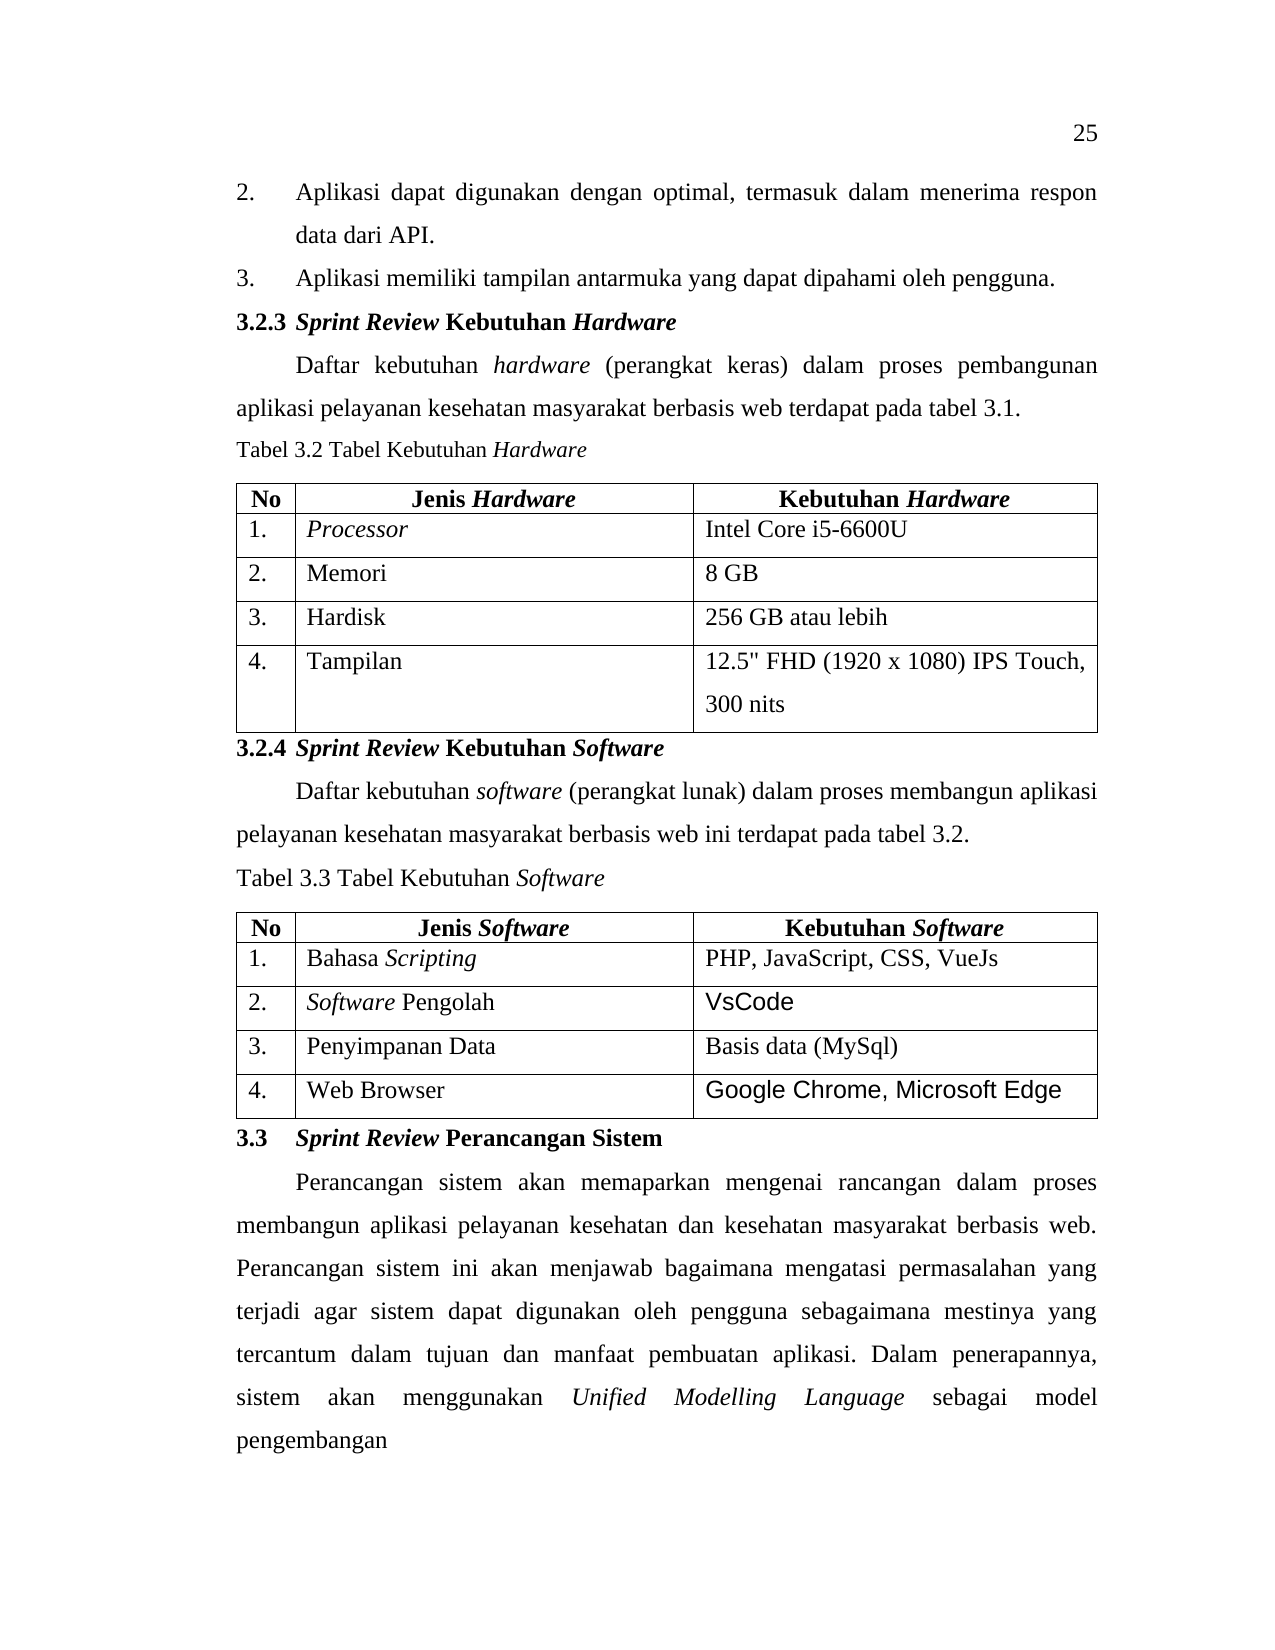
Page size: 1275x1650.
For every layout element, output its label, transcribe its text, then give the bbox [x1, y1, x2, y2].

table_cell 256 GB atau lebih [694, 602, 1097, 645]
table_cell Web Browser [296, 1075, 693, 1118]
table_cell 3. [237, 1031, 295, 1074]
table_cell 2. [237, 558, 295, 601]
list Aplikasi memiliki tampilan antarmuka yang dapat dipahami oleh pengguna. [236, 263, 1098, 292]
table_cell PHP, JavaScript, CSS, VueJs [694, 943, 1097, 986]
table_cell 1. [237, 943, 295, 986]
table_cell 4. [237, 1075, 295, 1118]
text Perancangan sistem akan memaparkan mengenai rancangan dalam proses membangun aplikasi pelayanan kesehatan dan kesehatan masyarakat berbasis web. Perancangan sistem ini akan menjawab bagaimana mengatasi permasalahan yang terjadi agar sistem dapat digunakan oleh pengguna sebagaimana mestinya yang tercantum dalam tujuan dan manfaat pembuatan aplikasi. Dalam penerapannya, sistem akan menggunakan Unified Modelling Language sebagai model pengembangan [236, 1167, 1098, 1454]
table_header Jenis Hardware [296, 484, 693, 513]
text Daftar kebutuhan software (perangkat lunak) dalam proses membangun aplikasi pelayanan kesehatan masyarakat berbasis web ini terdapat pada tabel 3.2. [236, 776, 1098, 848]
table_header No [237, 484, 295, 513]
table_cell Hardisk [296, 602, 693, 645]
subtitle Sprint Review Kebutuhan Software [236, 733, 1098, 762]
table_header No [237, 913, 295, 942]
table_cell Basis data (MySql) [694, 1031, 1097, 1074]
table_cell 12.5" FHD (1920 x 1080) IPS Touch, 300 nits [694, 646, 1097, 732]
table_cell VsCode [694, 987, 1097, 1030]
table_cell Bahasa Scripting [296, 943, 693, 986]
table_cell Processor [296, 514, 693, 557]
table_cell 4. [237, 646, 295, 732]
table_cell 2. [237, 987, 295, 1030]
table_header Kebutuhan Hardware [694, 484, 1097, 513]
table_cell 8 GB [694, 558, 1097, 601]
table_cell Intel Core i5-6600U [694, 514, 1097, 557]
list Aplikasi dapat digunakan dengan optimal, termasuk dalam menerima respon data dari API. [236, 177, 1098, 249]
table_header Jenis Software [296, 913, 693, 942]
table_cell Tampilan [296, 646, 693, 732]
table_cell Google Chrome, Microsoft Edge [694, 1075, 1097, 1118]
table_cell Software Pengolah [296, 987, 693, 1030]
table_cell 1. [237, 514, 295, 557]
text Daftar kebutuhan hardware (perangkat keras) dalam proses pembangunan aplikasi pelayanan kesehatan masyarakat berbasis web terdapat pada tabel 3.1. [236, 350, 1098, 422]
subtitle Sprint Review Perancangan Sistem [236, 1123, 1098, 1152]
table_cell Penyimpanan Data [296, 1031, 693, 1074]
table_cell 3. [237, 602, 295, 645]
table_header Kebutuhan Software [694, 913, 1097, 942]
table_cell Memori [296, 558, 693, 601]
subtitle Sprint Review Kebutuhan Hardware [236, 307, 1098, 335]
